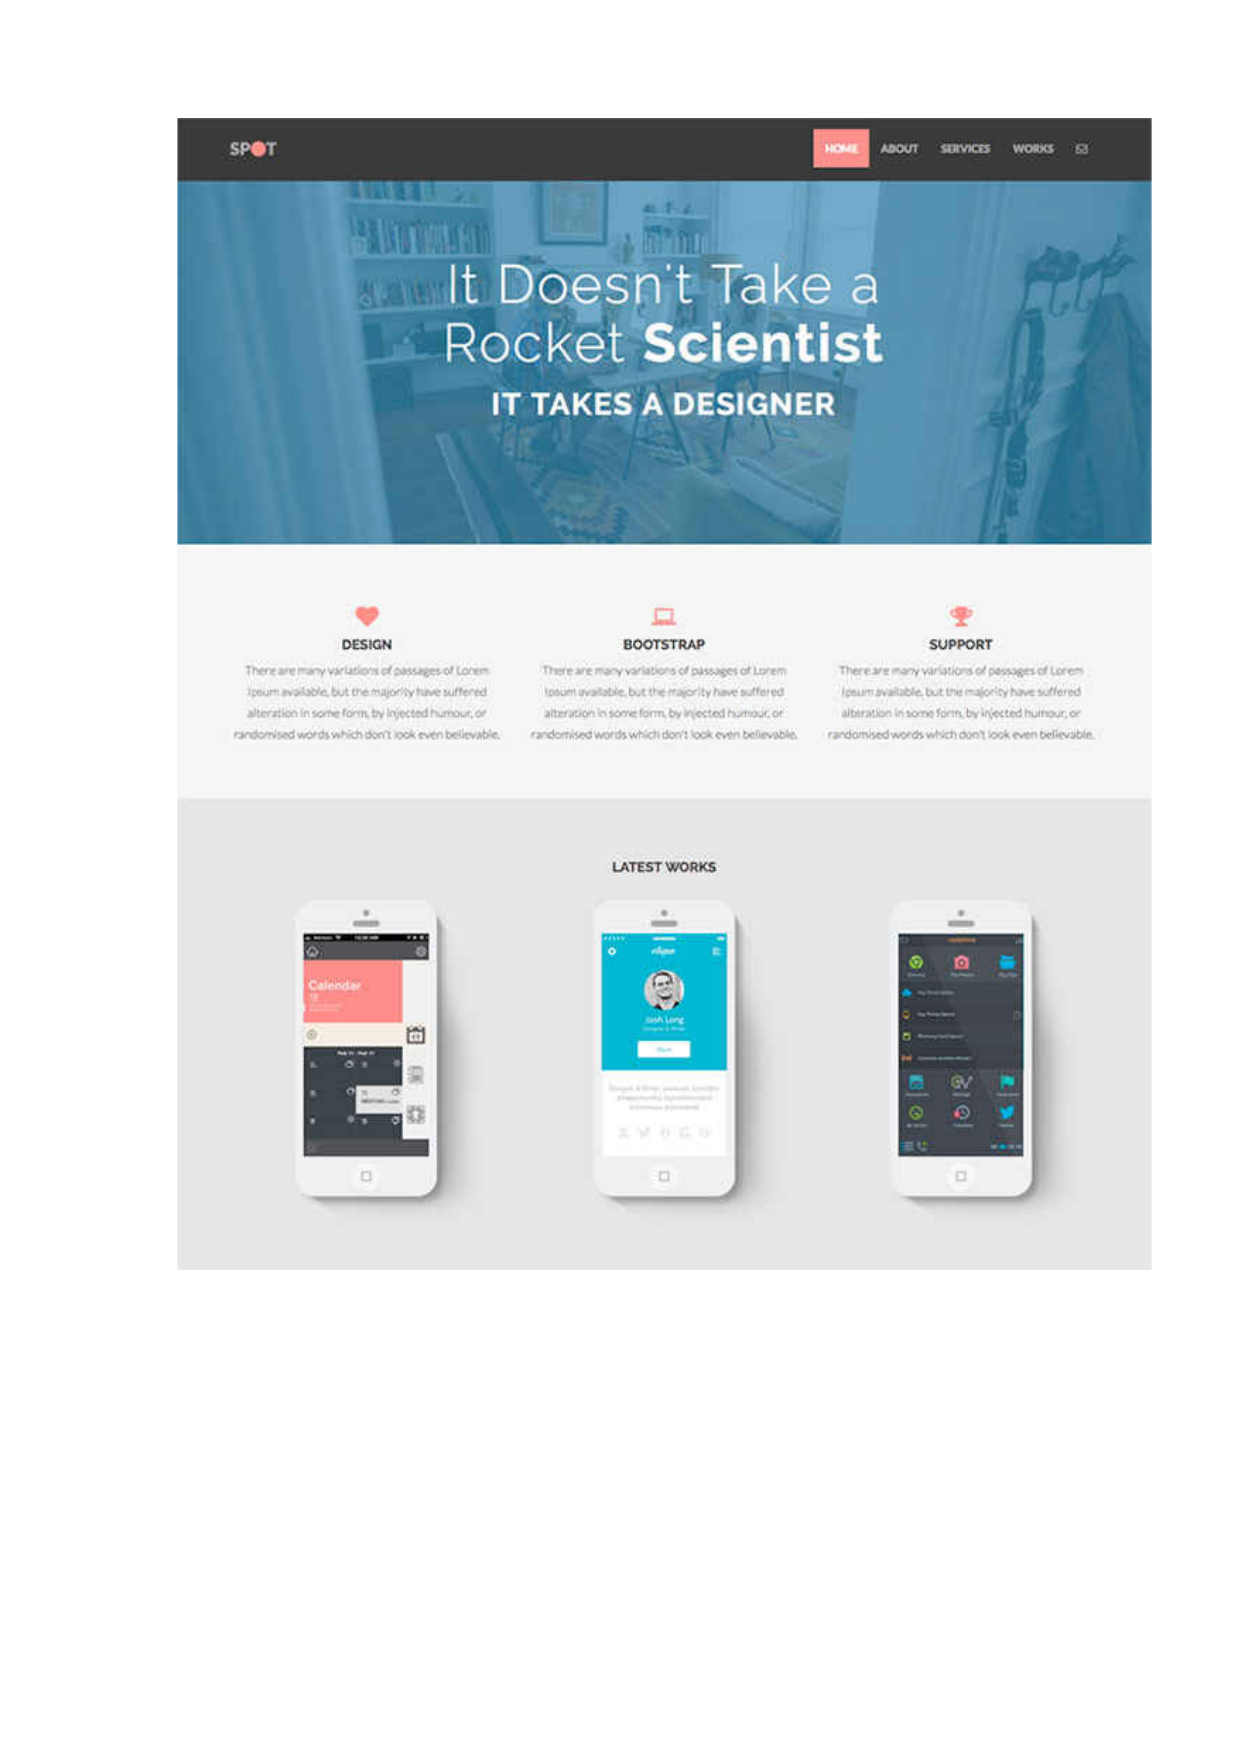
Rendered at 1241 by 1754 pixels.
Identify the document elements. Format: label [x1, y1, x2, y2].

picture [177, 118, 1152, 1270]
